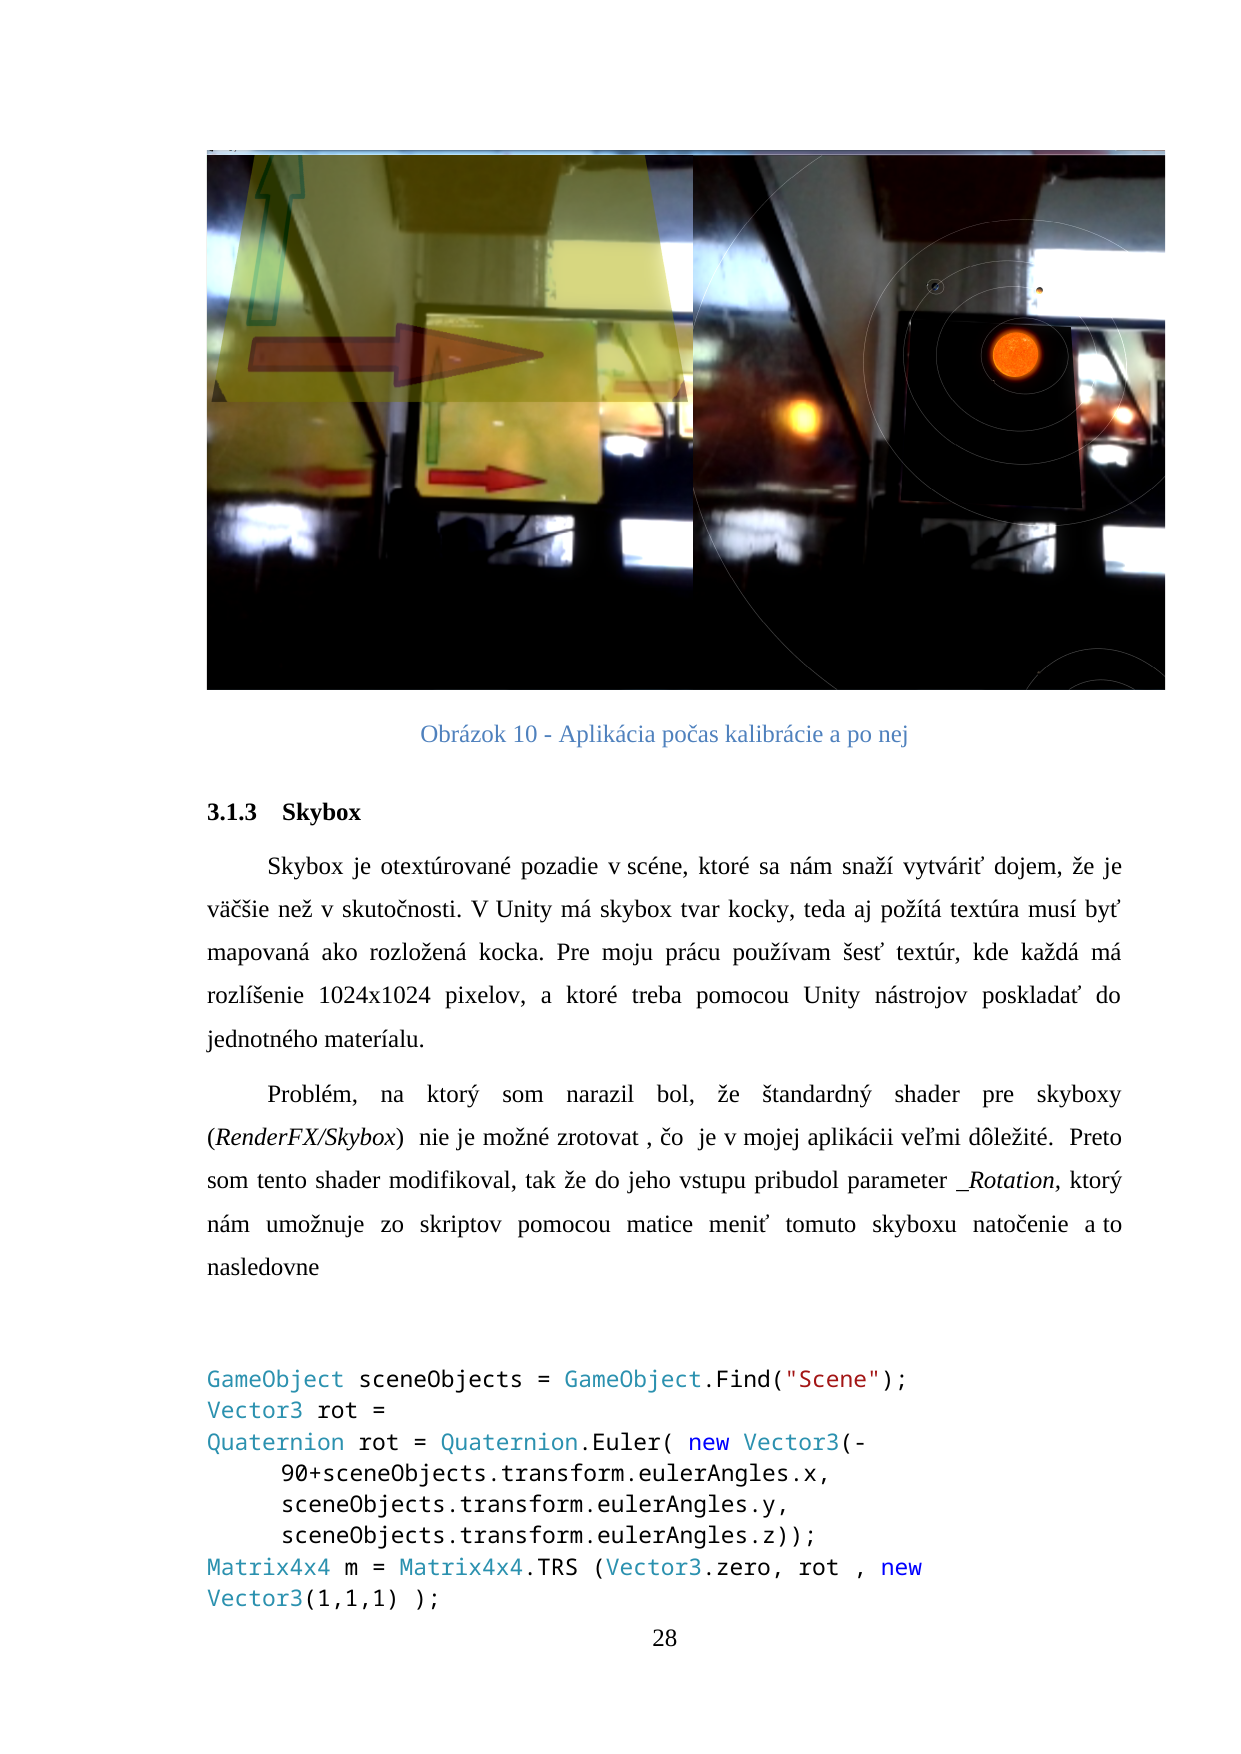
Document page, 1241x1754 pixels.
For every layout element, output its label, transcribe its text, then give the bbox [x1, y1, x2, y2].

subtitle Skybox [207, 797, 1122, 826]
picture [206, 150, 1166, 690]
text Vector3 rot = [207, 1394, 1122, 1426]
text Matrix4x4 m = Matrix4x4.TRS (Vector3.zero, rot , new Vector3(1,1,1) ); [207, 1551, 1122, 1613]
text Quaternion rot = Quaternion.Euler( new Vector3(- 90+sceneObjects.transform.eulerAngles.x, [207, 1426, 1122, 1488]
text sceneObjects.transform.eulerAngles.y, [207, 1488, 1122, 1519]
text Problém, na ktorý som narazil bol, že štandardný shader pre skyboxy (RenderFX/Skybox) nie je možné zrotovat , čo je v mojej aplikácii veľmi dôležité. Preto som tento shader modifikoval, tak že do jeho vstupu pribudol parameter _Rotation, ktorý nám umožnuje zo skriptov pomocou matice meniť tomuto skyboxu natočenie a to nasledovne [207, 1079, 1122, 1281]
text GameObject sceneObjects = GameObject.Find("Scene"); [207, 1363, 1122, 1394]
text sceneObjects.transform.eulerAngles.z)); [207, 1519, 1122, 1551]
text Skybox je otextúrované pozadie v scéne, ktoré sa nám snaží vytváriť dojem, že je väčšie než v skutočnosti. V Unity má skybox tvar kocky, teda aj požítá textúra musí byť mapovaná ako rozložená kocka. Pre moju prácu používam šesť textúr, kde každá má rozlíšenie 1024x1024 pixelov, a ktoré treba pomocou Unity nástrojov poskladať do jednotného materíalu. [207, 851, 1122, 1052]
